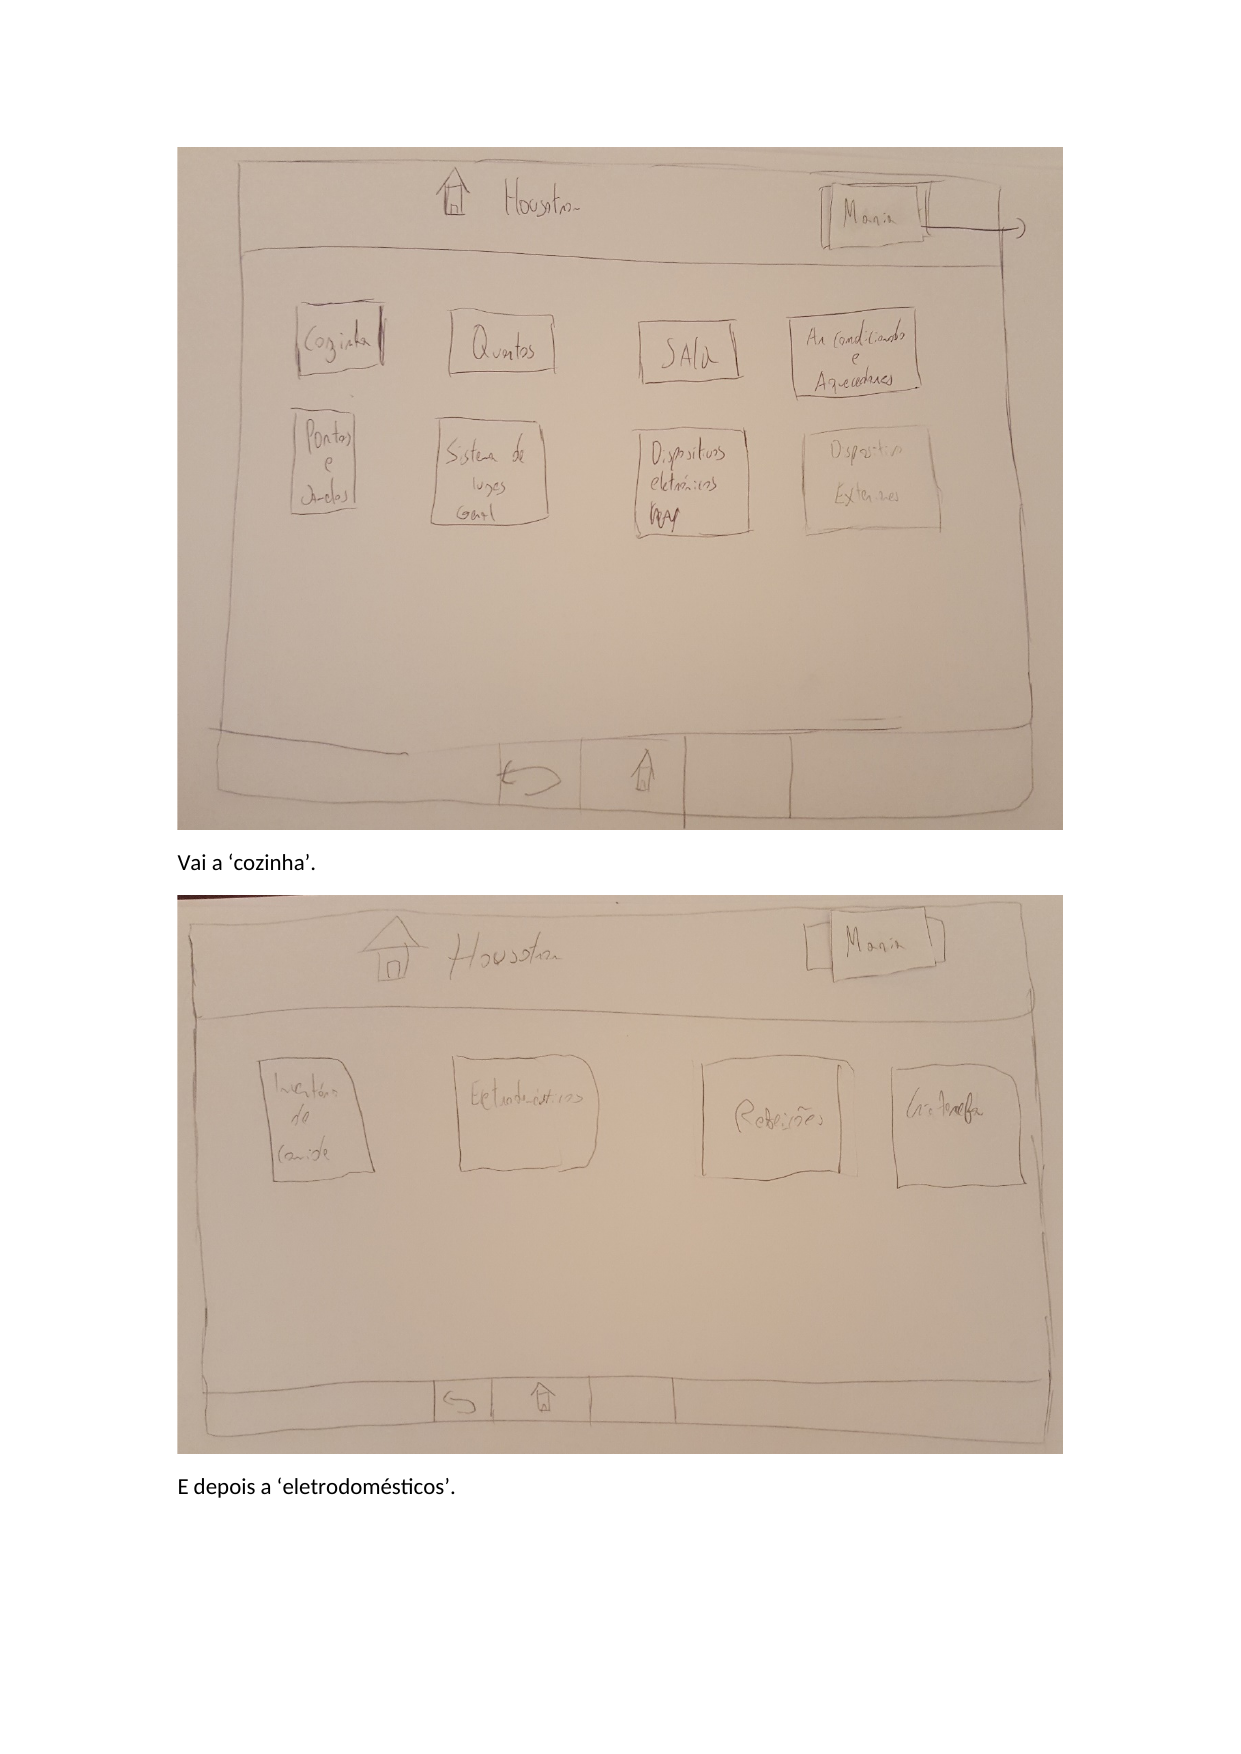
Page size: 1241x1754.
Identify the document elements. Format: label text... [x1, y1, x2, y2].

picture [177, 147, 1063, 830]
text E depois a ‘eletrodomésticos’. [177, 1472, 1063, 1500]
picture [177, 895, 1063, 1454]
text Vai a ‘cozinha’. [177, 848, 1063, 876]
